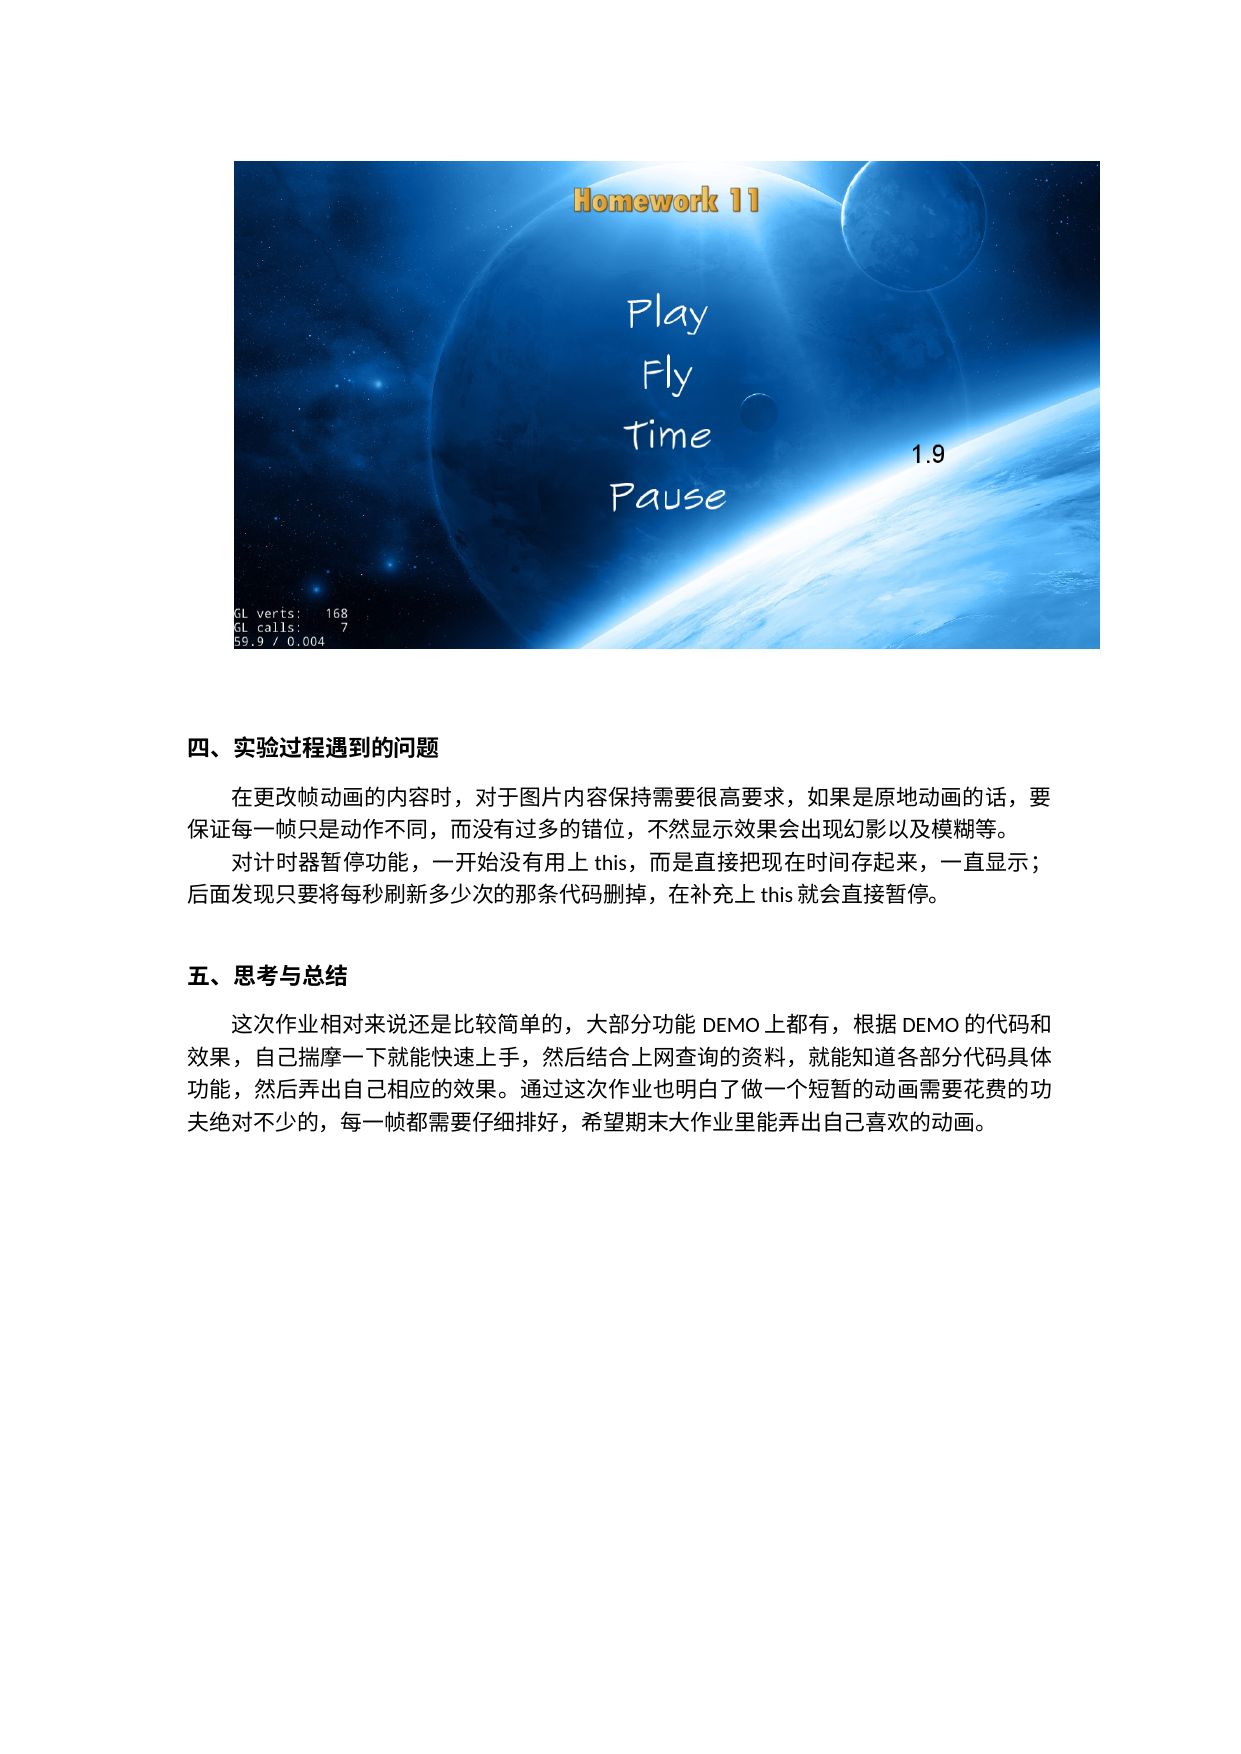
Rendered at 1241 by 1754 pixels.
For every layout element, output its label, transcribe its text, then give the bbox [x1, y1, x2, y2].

text 在更改帧动画的内容时，对于图片内容保持需要很高要求，如果是原地动画的话，要保证每一帧只是动作不同，而没有过多的错位，不然显示效果会出现幻影以及模糊等。 [187, 779, 1053, 844]
picture [234, 161, 1100, 649]
text 对计时器暂停功能，一开始没有用上this，而是直接把现在时间存起来，一直显示；后面发现只要将每秒刷新多少次的那条代码删掉，在补充上this就会直接暂停。 [187, 844, 1053, 909]
text 四、实验过程遇到的问题 [187, 714, 1053, 779]
text 五、思考与总结 [187, 942, 1053, 1007]
text 这次作业相对来说还是比较简单的，大部分功能DEMO上都有，根据DEMO的代码和效果，自己揣摩一下就能快速上手，然后结合上网查询的资料，就能知道各部分代码具体功能，然后弄出自己相应的效果。通过这次作业也明白了做一个短暂的动画需要花费的功夫绝对不少的，每一帧都需要仔细排好，希望期末大作业里能弄出自己喜欢的动画。 [187, 1007, 1053, 1137]
